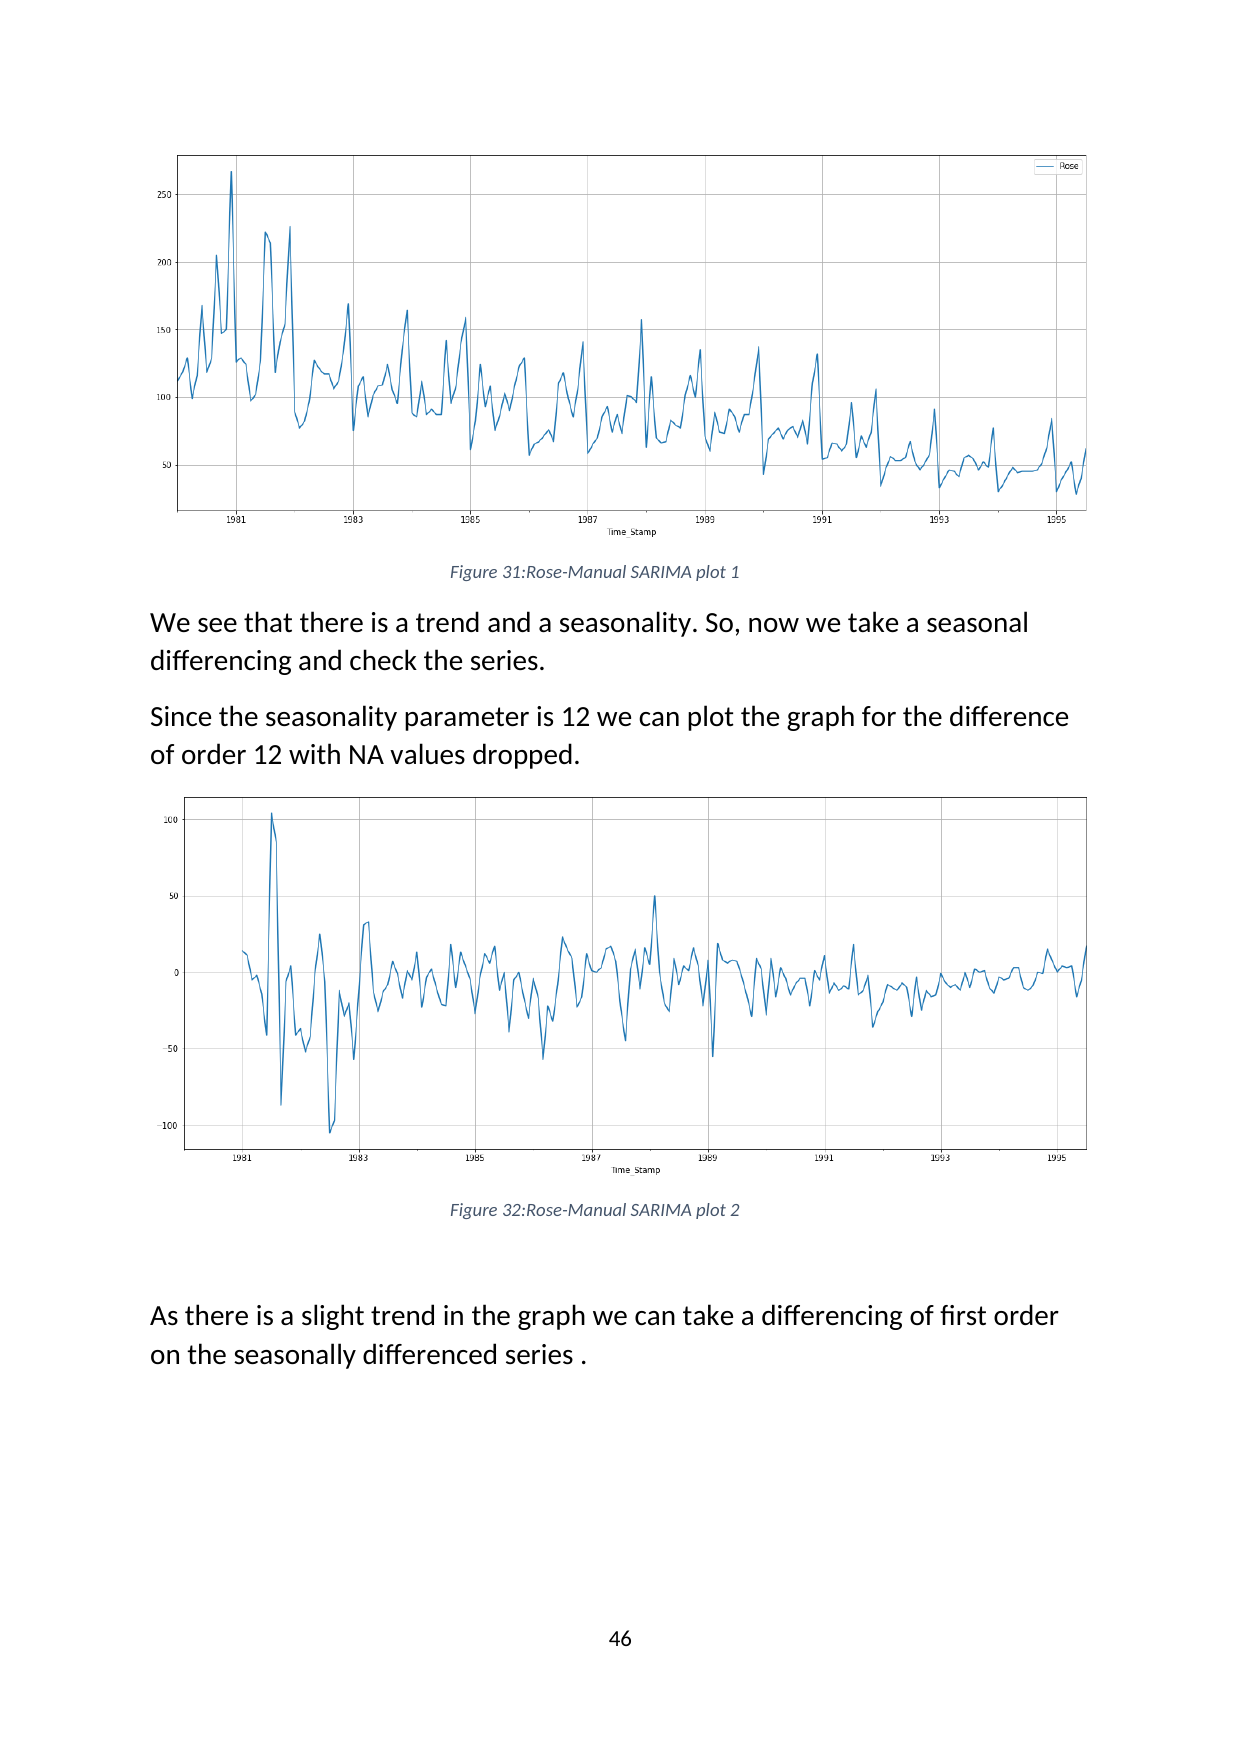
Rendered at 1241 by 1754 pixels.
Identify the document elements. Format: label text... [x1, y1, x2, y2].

text As there is a slight trend in the graph we can take a differencing of first order on the seasonally differenced series . [150, 1297, 1090, 1372]
picture [150, 150, 1091, 542]
text Since the seasonality parameter is 12 we can plot the graph for the difference of order 12 with NA values dropped. [150, 698, 1090, 772]
text We see that there is a trend and a seasonality. So, now we take a seasonal differencing and check the series. [150, 604, 1090, 678]
picture [150, 791, 1091, 1180]
